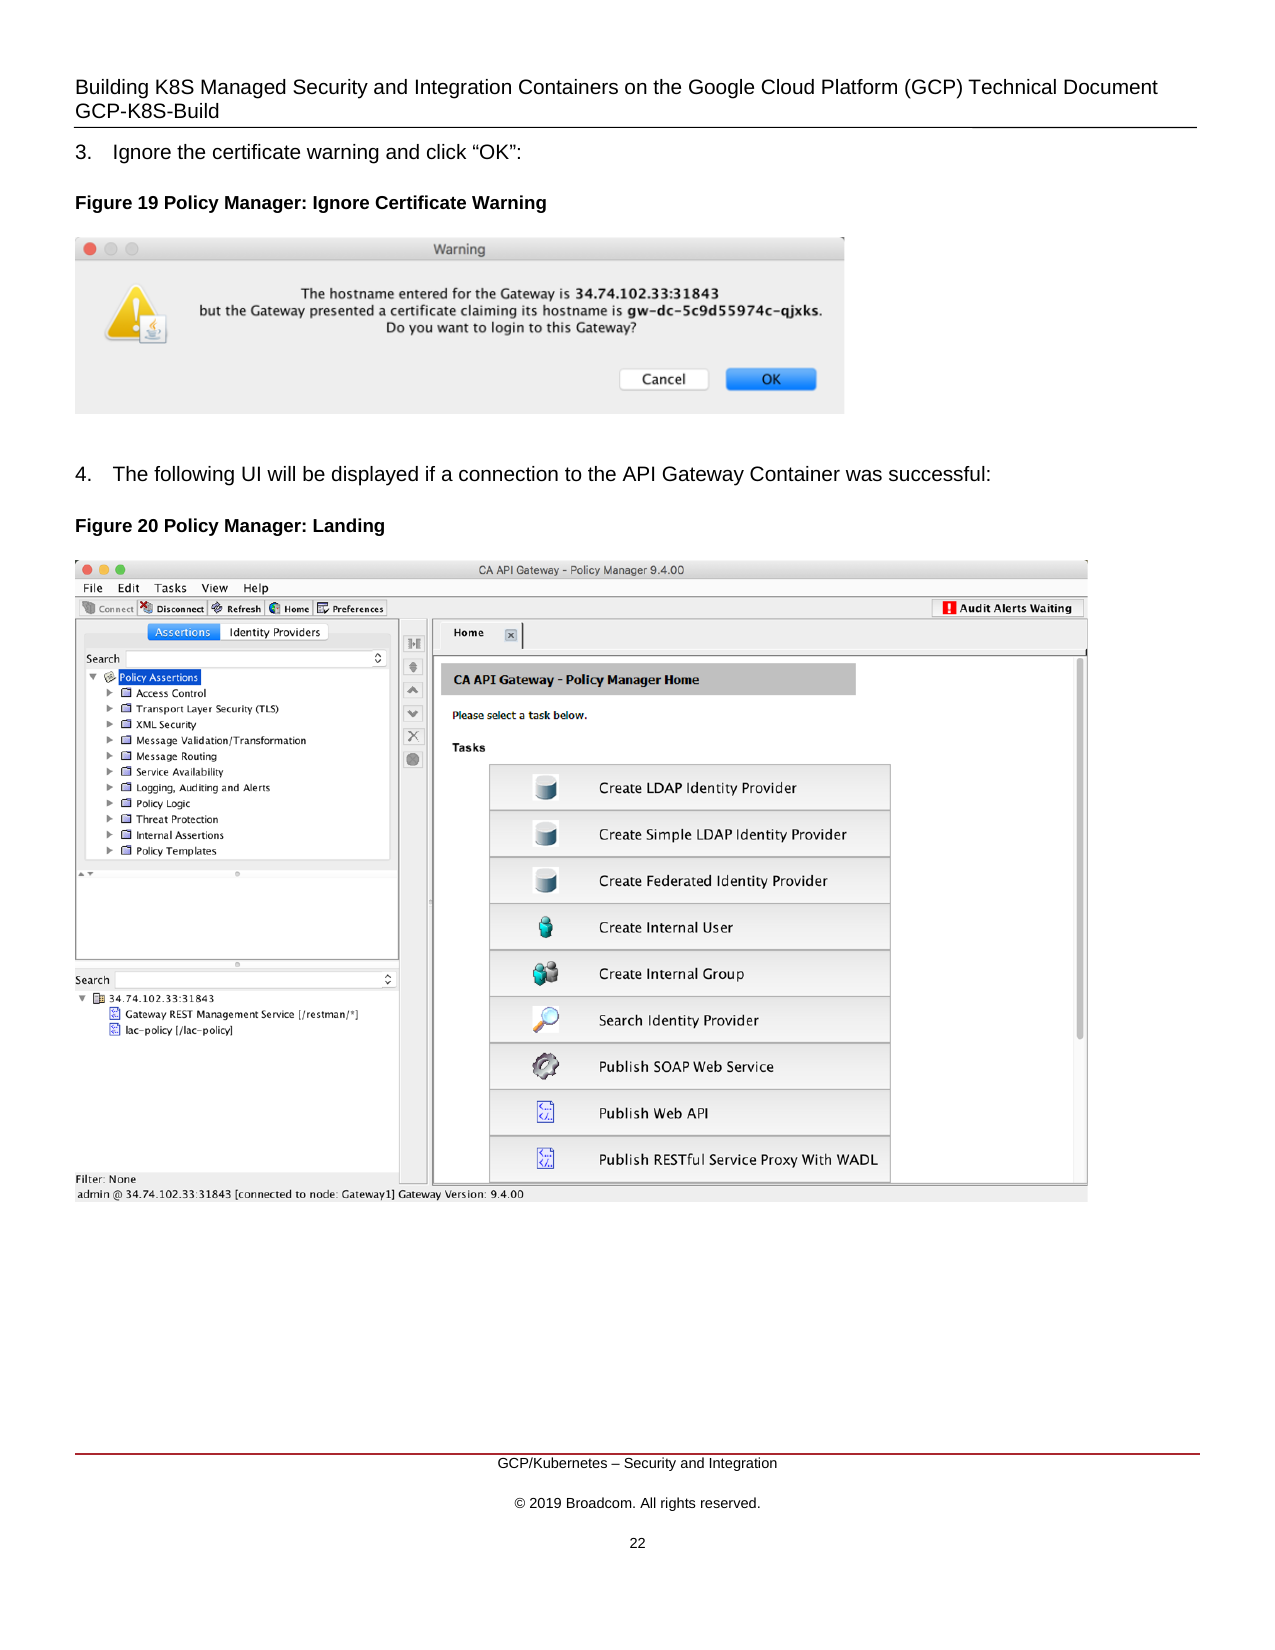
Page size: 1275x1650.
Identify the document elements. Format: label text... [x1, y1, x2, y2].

text Policy Manager: Ignore Certificate Warning [75, 192, 1200, 214]
text Policy Manager: Landing [75, 515, 1200, 536]
picture [75, 237, 845, 414]
picture [75, 560, 1088, 1202]
list The following UI will be displayed if a connection to the API Gateway Container was successful: [75, 462, 1200, 486]
list Ignore the certificate warning and click “OK”: [75, 140, 1200, 164]
